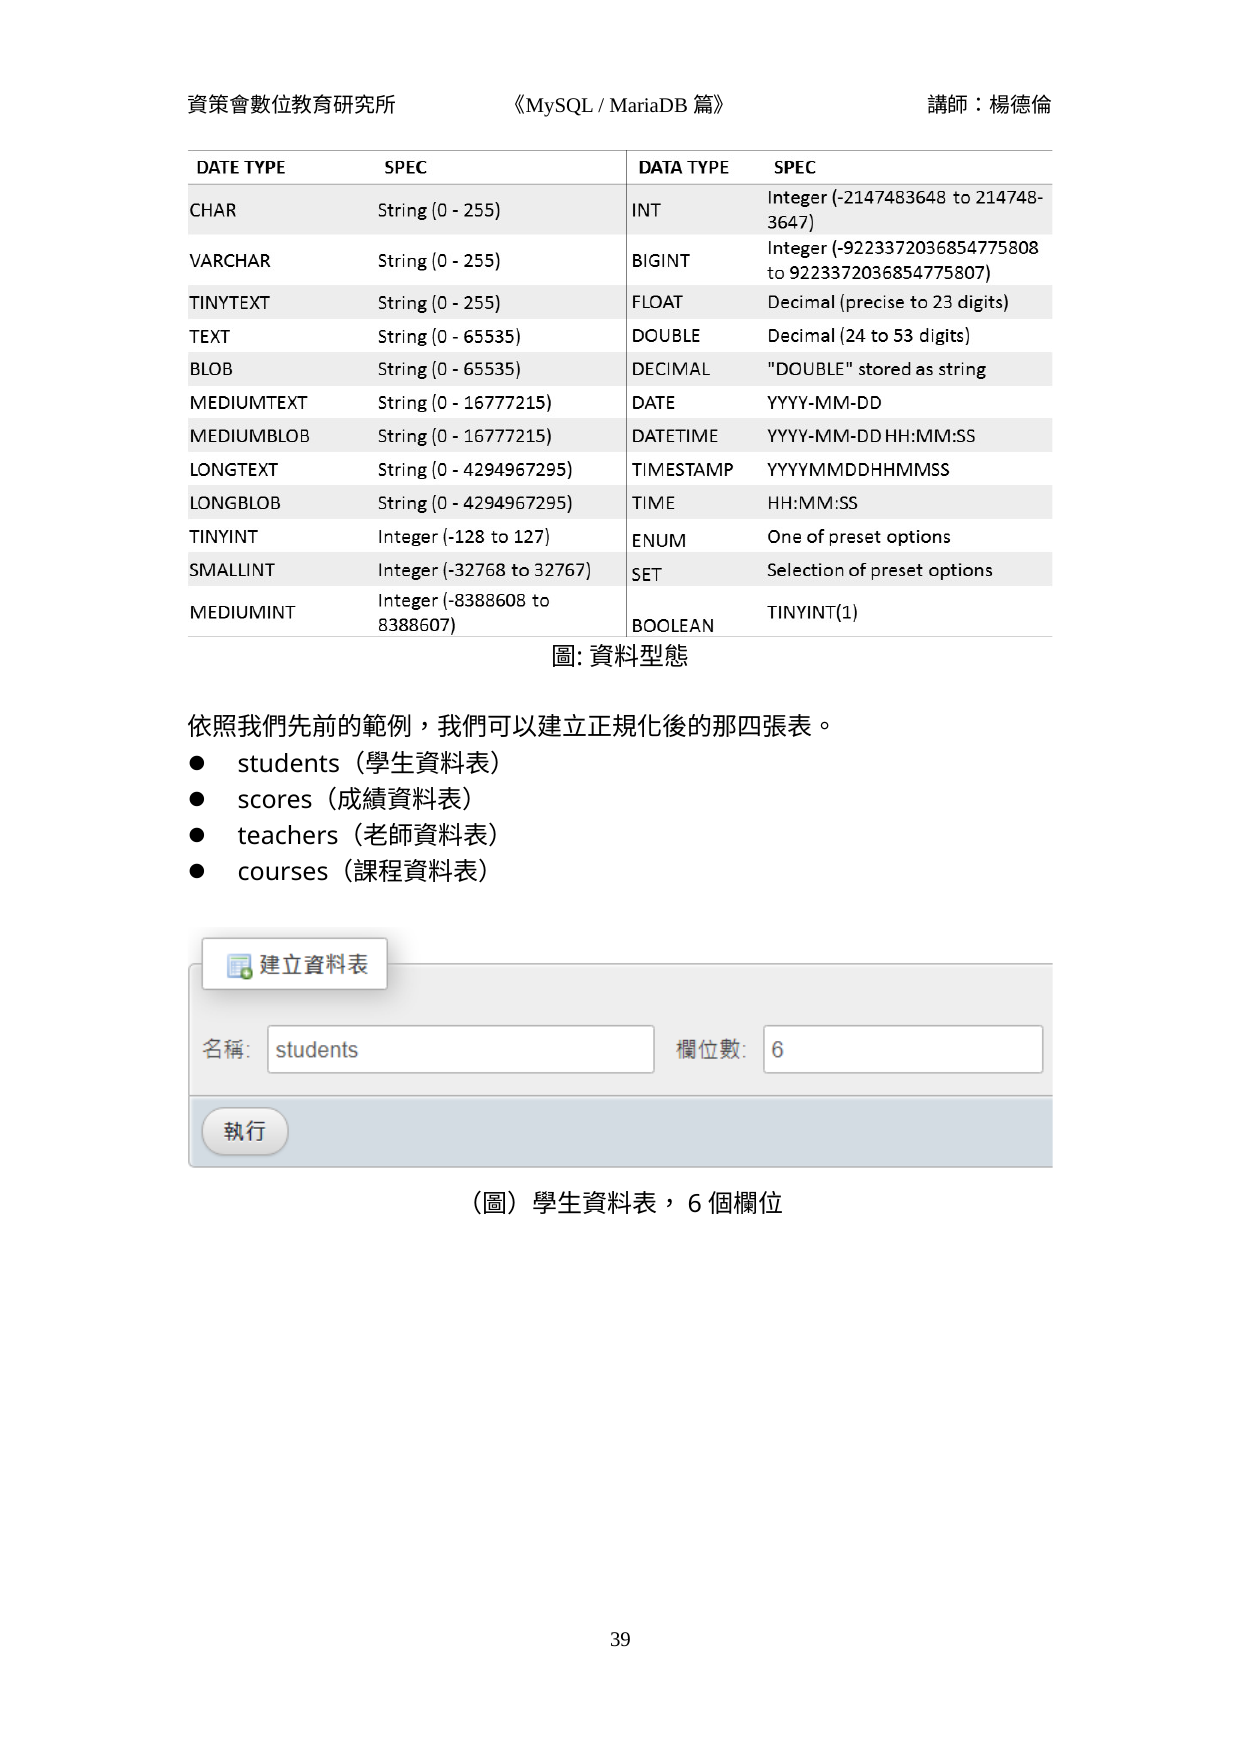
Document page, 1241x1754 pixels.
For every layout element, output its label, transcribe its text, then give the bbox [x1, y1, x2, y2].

text （圖）學生資料表， 6 個欄位 [187, 1184, 1053, 1220]
list students（學生資料表） [187, 743, 1053, 779]
picture [187, 150, 1053, 637]
text 依照我們先前的範例，我們可以建立正規化後的那四張表。 [187, 707, 1053, 743]
list courses（課程資料表） [187, 852, 1053, 888]
text 圖: 資料型態 [187, 637, 1053, 673]
list scores（成績資料表） [187, 779, 1053, 816]
list teachers（老師資料表） [187, 816, 1053, 852]
picture [187, 927, 1053, 1184]
